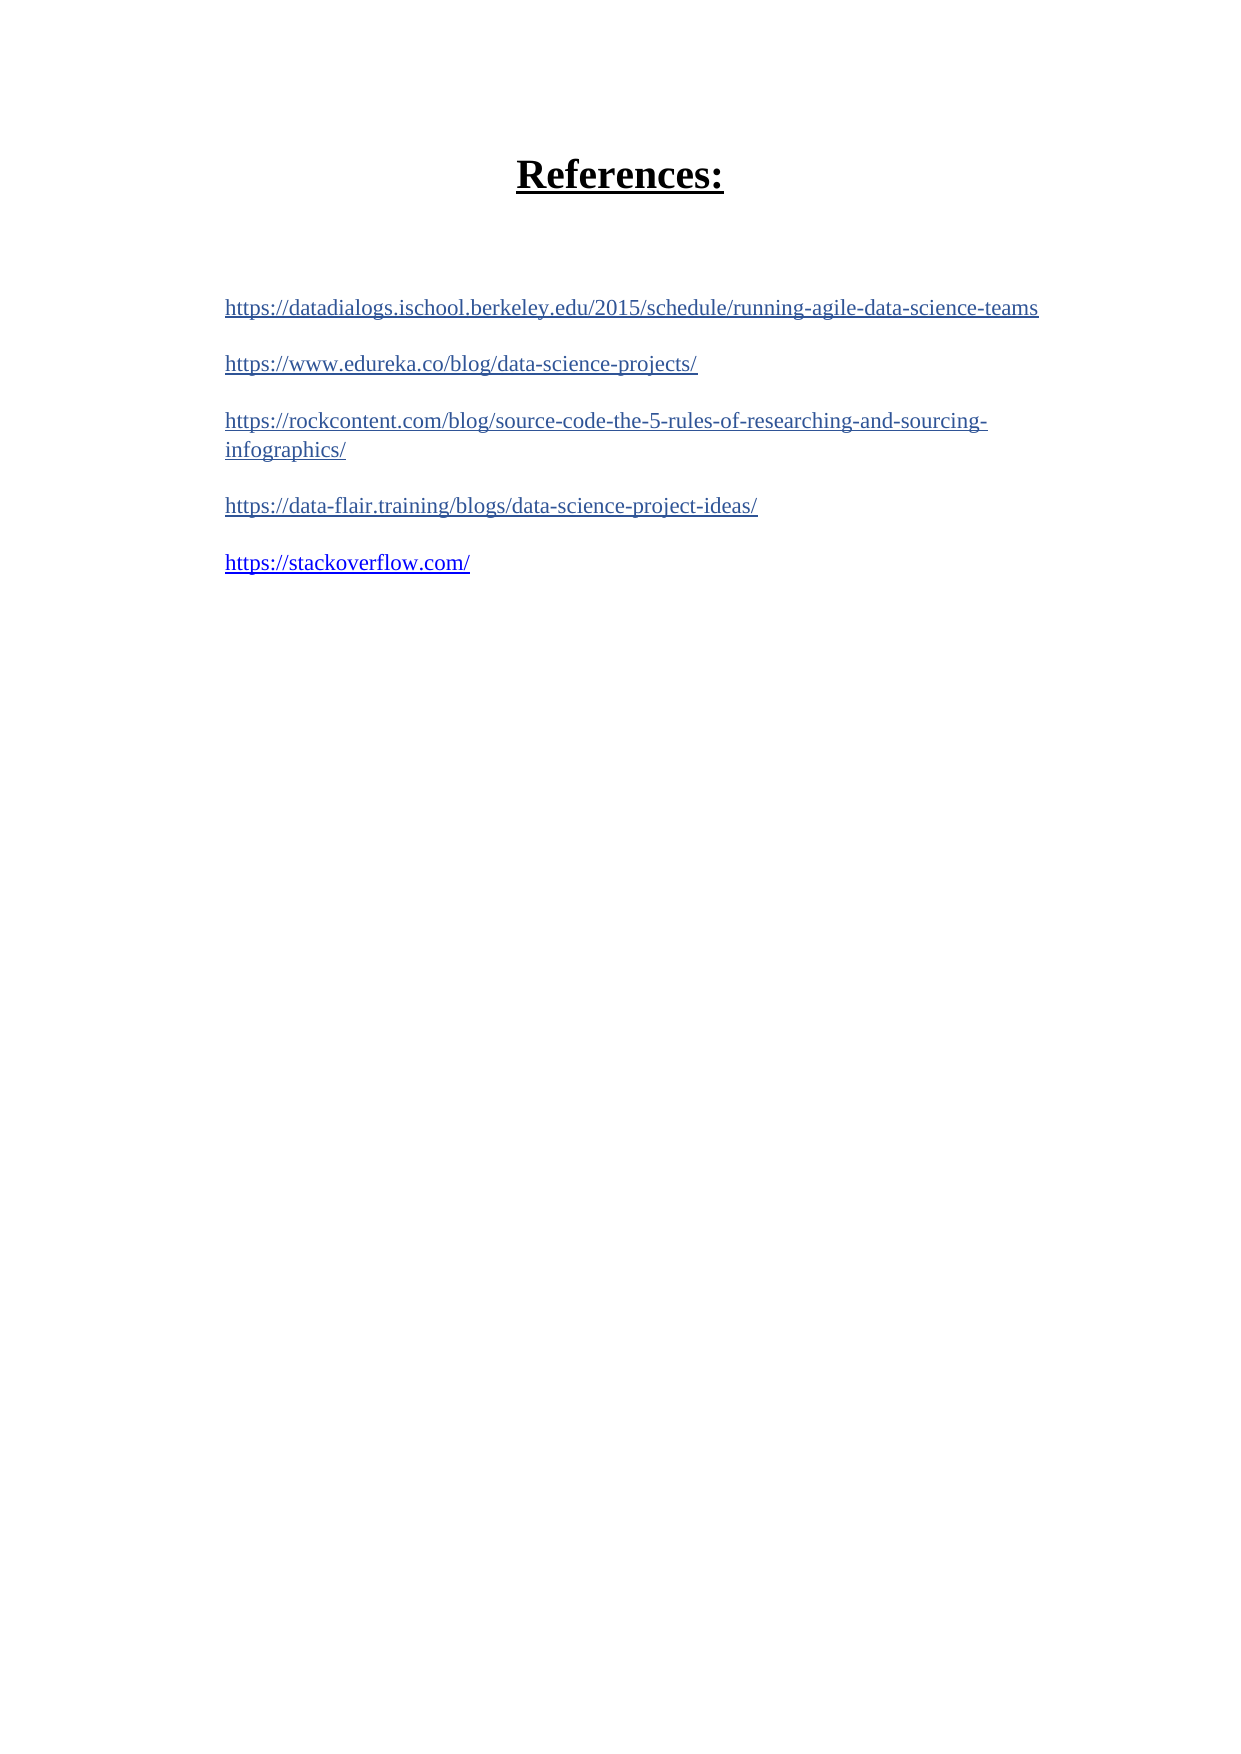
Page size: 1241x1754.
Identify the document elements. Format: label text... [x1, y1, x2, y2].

text References: [150, 150, 1090, 198]
list https://datadialogs.ischool.berkeley.edu/2015/schedule/running-agile-data-science-teams [225, 293, 1090, 320]
list https://rockcontent.com/blog/source-code-the-5-rules-of-researching-and-sourcing-infographics/ [225, 407, 1090, 462]
list https://stackoverflow.com/ [225, 549, 1090, 576]
list https://data-flair.training/blogs/data-science-project-ideas/ [225, 493, 1090, 519]
list https://www.edureka.co/blog/data-science-projects/ [225, 350, 1090, 377]
